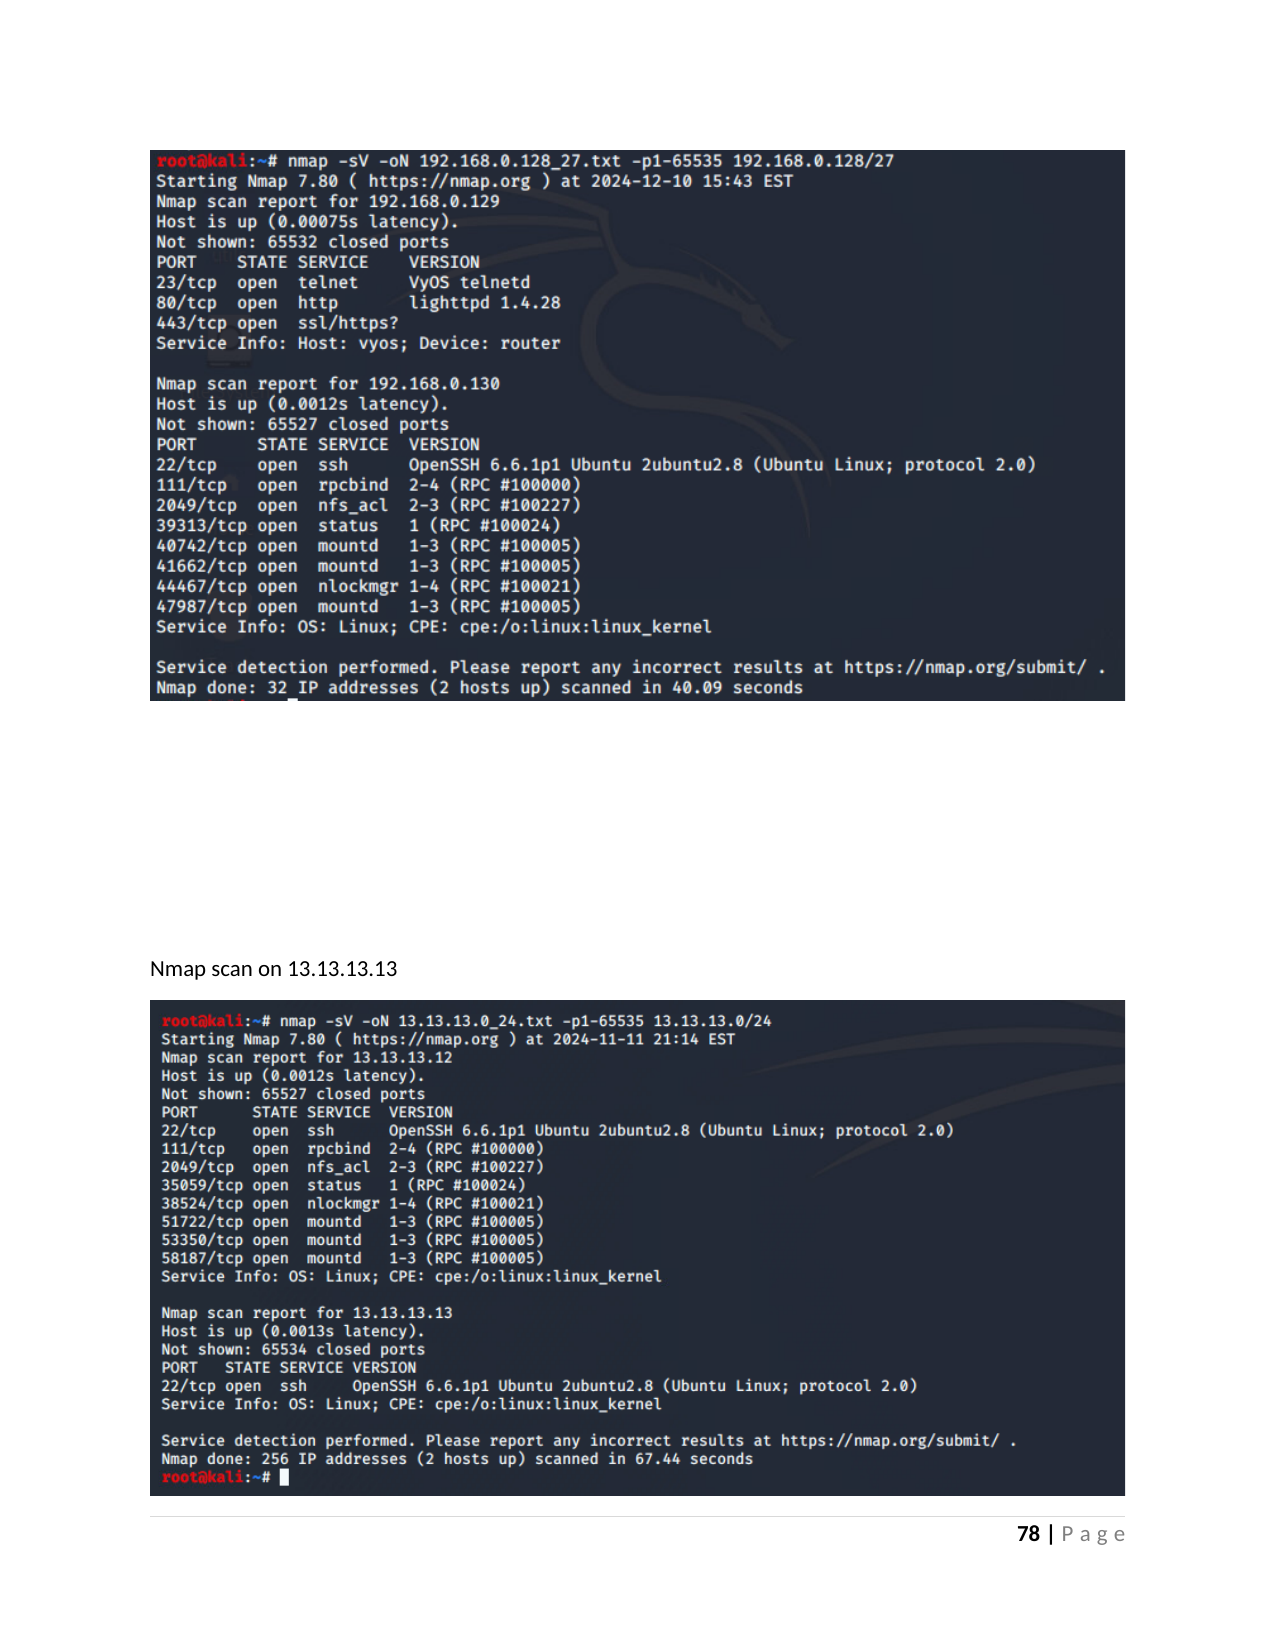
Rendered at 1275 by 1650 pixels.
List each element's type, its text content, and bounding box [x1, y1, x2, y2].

text Nmap scan on 13.13.13.13 [150, 954, 1124, 982]
picture [150, 1000, 1125, 1496]
picture [150, 150, 1125, 701]
